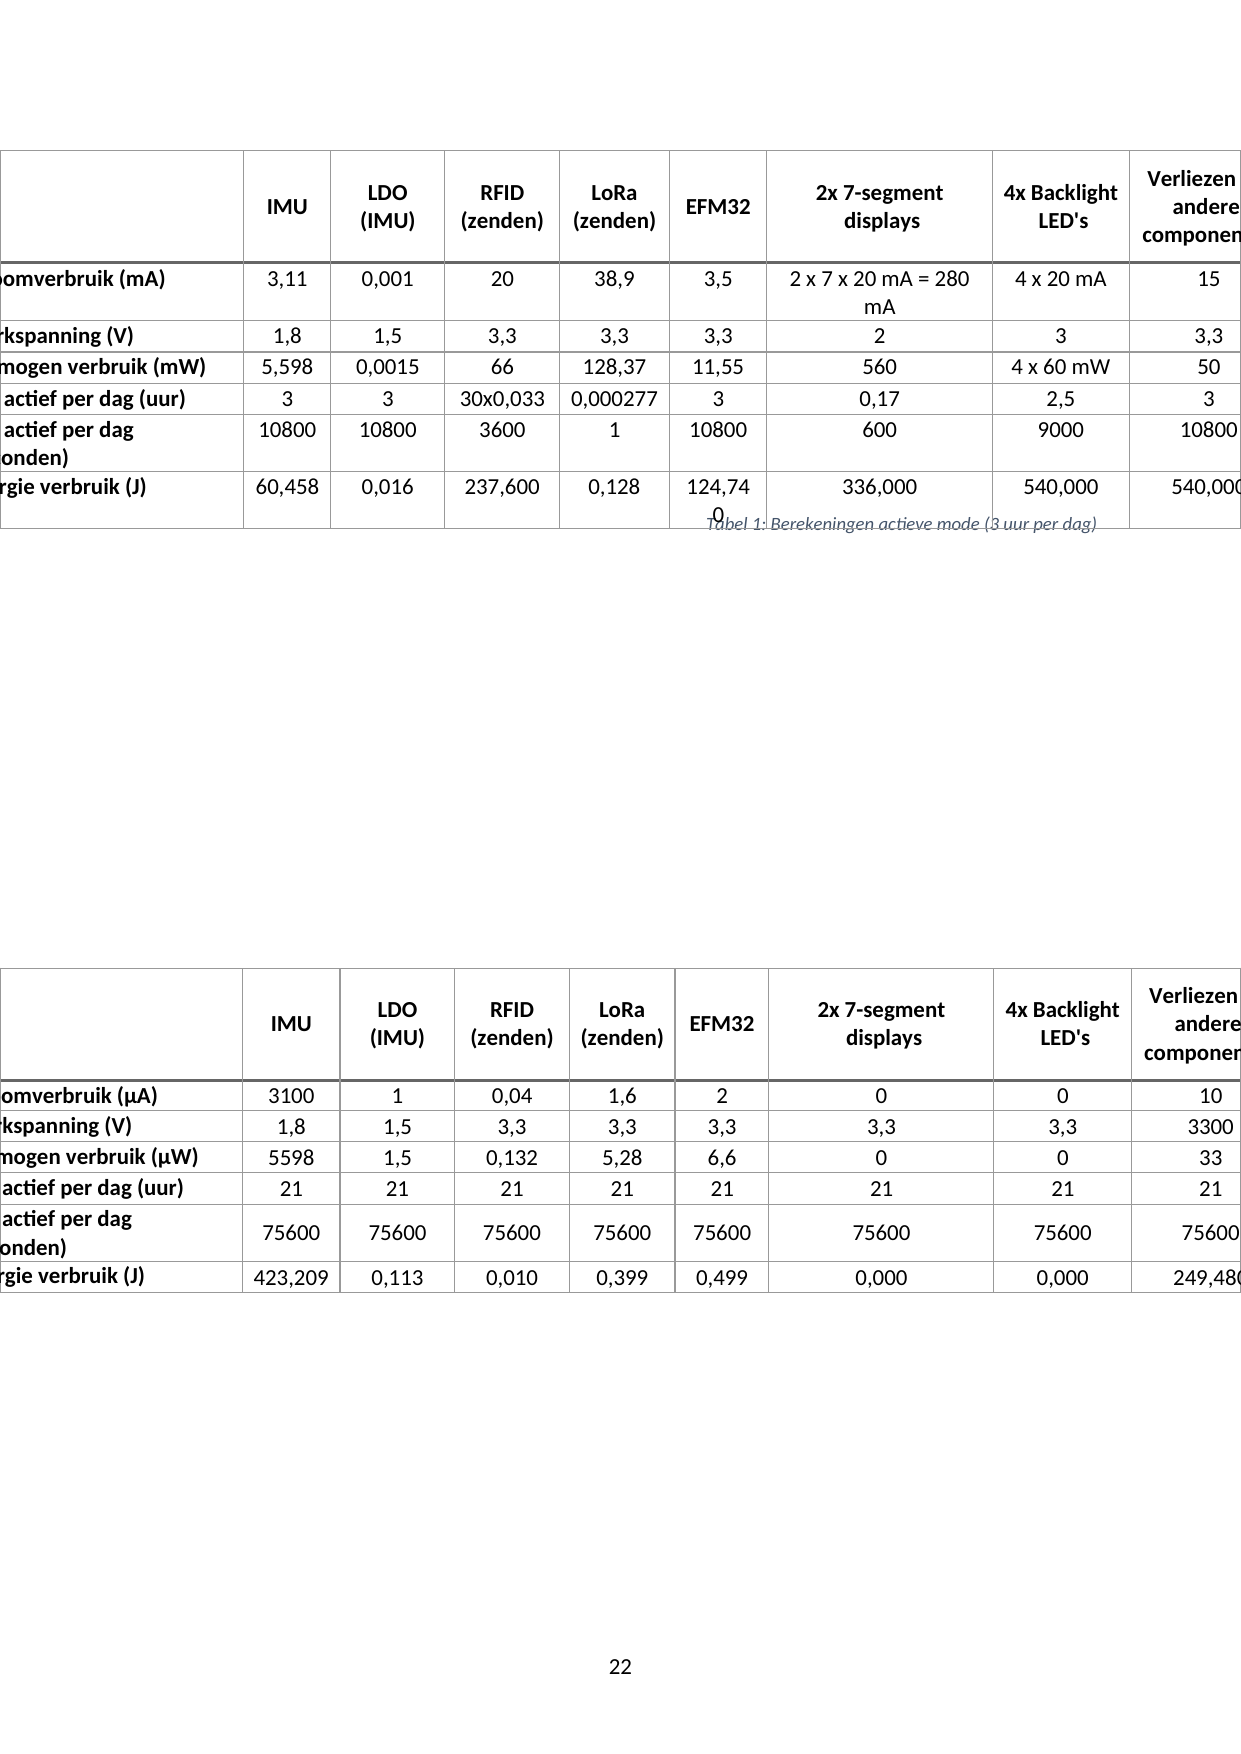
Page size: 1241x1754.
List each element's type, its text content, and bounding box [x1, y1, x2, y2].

table_cell 21 [243, 1173, 339, 1203]
table_cell 540,000 [993, 472, 1129, 528]
table_cell 0 [994, 1082, 1131, 1110]
table_cell 75600 [455, 1205, 569, 1261]
table_cell 423,209 [243, 1262, 339, 1292]
table_header [1, 151, 243, 261]
table_cell 10 [1132, 1082, 1240, 1110]
table_cell 10800 [331, 415, 444, 471]
table_cell 6,6 [676, 1142, 768, 1172]
table_cell 21 [1132, 1173, 1240, 1203]
table_cell 1,6 [570, 1082, 674, 1110]
table_cell 75600 [994, 1205, 1131, 1261]
table_cell 75600 [769, 1205, 993, 1261]
table_cell 38,9 [560, 264, 669, 320]
table_cell 0,499 [676, 1262, 768, 1292]
table_cell 30x0,033 [445, 384, 559, 414]
table_cell 540,000 [1130, 472, 1240, 528]
table_cell 1 [560, 415, 669, 471]
table_cell 4 x 60 mW [993, 353, 1129, 383]
table_header [1, 969, 242, 1078]
table_cell 0,010 [455, 1262, 569, 1292]
table_cell 21 [570, 1173, 674, 1203]
table_cell 3,11 [244, 264, 330, 320]
table_header 4x Backlight LED's [994, 969, 1131, 1078]
table_header LoRa (zenden) [570, 969, 674, 1078]
table_cell 3,3 [455, 1111, 569, 1141]
table_cell 10800 [1130, 415, 1240, 471]
table_header EFM32 [676, 969, 768, 1078]
table_cell 0,132 [455, 1142, 569, 1172]
table_cell 20 [445, 264, 559, 320]
table_cell 600 [767, 415, 992, 471]
table_cell Vermogen verbruik (µW) [1, 1142, 242, 1172]
table_cell 3,3 [445, 321, 559, 351]
table_cell 5598 [243, 1142, 339, 1172]
table_cell 21 [994, 1173, 1131, 1203]
table_cell 3,3 [570, 1111, 674, 1141]
table_cell 60,458 [244, 472, 330, 528]
table_header 2x 7-segment displays [767, 151, 992, 261]
table_cell 2 [767, 321, 992, 351]
table_cell Tijd actief per dag (seconden) [1, 415, 243, 471]
table_cell 3,5 [670, 264, 766, 320]
table_header IMU [243, 969, 339, 1078]
table_cell 75600 [1132, 1205, 1240, 1261]
table_cell 1,5 [341, 1111, 454, 1141]
table_cell Stroomverbruik (µA) [1, 1082, 242, 1110]
table_cell Vermogen verbruik (mW) [1, 353, 243, 383]
table_cell 237,600 [445, 472, 559, 528]
table_cell 21 [676, 1173, 768, 1203]
table_cell 3,3 [994, 1111, 1131, 1141]
table_header IMU [244, 151, 330, 261]
table_cell 560 [767, 353, 992, 383]
table_cell 0,17 [767, 384, 992, 414]
table_cell 21 [341, 1173, 454, 1203]
table_cell 2 x 7 x 20 mA = 280 mA [767, 264, 992, 320]
table_header Verliezen bij andere componenten [1130, 151, 1240, 261]
table_cell 3,3 [676, 1111, 768, 1141]
table_header 4x Backlight LED's [993, 151, 1129, 261]
table_cell 249,480 [1132, 1262, 1240, 1292]
table_cell 1,5 [331, 321, 444, 351]
table_cell 3600 [445, 415, 559, 471]
table_cell 0,128 [560, 472, 669, 528]
table_cell 9000 [993, 415, 1129, 471]
table_cell 2,5 [993, 384, 1129, 414]
table_cell 3 [1130, 384, 1240, 414]
table_cell 4 x 20 mA [993, 264, 1129, 320]
table_cell Tijd actief per dag (seconden) [1, 1205, 242, 1261]
table_cell 3300 [1132, 1111, 1240, 1141]
table_cell 0 [994, 1142, 1131, 1172]
table_cell 3100 [243, 1082, 339, 1110]
table_header RFID (zenden) [455, 969, 569, 1078]
table_cell Stroomverbruik (mA) [1, 264, 243, 320]
table_cell 15 [1130, 264, 1240, 320]
table_cell 3,3 [670, 321, 766, 351]
table_cell 1 [341, 1082, 454, 1110]
table_cell 3 [244, 384, 330, 414]
table_cell 33 [1132, 1142, 1240, 1172]
table_cell 3 [331, 384, 444, 414]
table_cell 66 [445, 353, 559, 383]
table_cell 5,598 [244, 353, 330, 383]
table_cell Werkspanning (V) [1, 1111, 242, 1141]
table_cell 3 [670, 384, 766, 414]
table_cell 11,55 [670, 353, 766, 383]
table_cell 0 [769, 1142, 993, 1172]
table_header LoRa (zenden) [560, 151, 669, 261]
table_cell 21 [769, 1173, 993, 1203]
table_cell 1,5 [341, 1142, 454, 1172]
table_cell 75600 [676, 1205, 768, 1261]
table_cell 10800 [670, 415, 766, 471]
table_cell 3,3 [769, 1111, 993, 1141]
table_cell Tijd actief per dag (uur) [1, 384, 243, 414]
table_cell 0,04 [455, 1082, 569, 1110]
table_cell 3,3 [1130, 321, 1240, 351]
table_cell 21 [455, 1173, 569, 1203]
table_header LDO (IMU) [331, 151, 444, 261]
table_cell 0 [769, 1082, 993, 1110]
table_cell Tijd actief per dag (uur) [1, 1173, 242, 1203]
table_cell 75600 [341, 1205, 454, 1261]
table_header 2x 7-segment displays [769, 969, 993, 1078]
table_cell 1,8 [244, 321, 330, 351]
table_cell 0,000277 [560, 384, 669, 414]
table_cell 336,000 [767, 472, 992, 528]
table_cell Energie verbruik (J) [1, 1262, 242, 1292]
table_cell 2 [676, 1082, 768, 1110]
table_header LDO (IMU) [341, 969, 454, 1078]
table_cell 0,0015 [331, 353, 444, 383]
table_cell 0,000 [994, 1262, 1131, 1292]
table_cell 5,28 [570, 1142, 674, 1172]
table_cell 10800 [244, 415, 330, 471]
table_cell 3,3 [560, 321, 669, 351]
table_cell Energie verbruik (J) [1, 472, 243, 528]
table_cell Werkspanning (V) [1, 321, 243, 351]
table_cell 50 [1130, 353, 1240, 383]
table_header Verliezen bij andere componenten [1132, 969, 1240, 1078]
table_header RFID (zenden) [445, 151, 559, 261]
table_cell 3 [993, 321, 1129, 351]
table_cell 75600 [243, 1205, 339, 1261]
table_cell 0,399 [570, 1262, 674, 1292]
table_cell 75600 [570, 1205, 674, 1261]
table_cell 128,37 [560, 353, 669, 383]
table_cell 0,001 [331, 264, 444, 320]
table_cell 124,740 [670, 472, 766, 528]
table_cell 0,113 [341, 1262, 454, 1292]
table_cell 1,8 [243, 1111, 339, 1141]
table_cell 0,016 [331, 472, 444, 528]
table_header EFM32 [670, 151, 766, 261]
table_cell 0,000 [769, 1262, 993, 1292]
